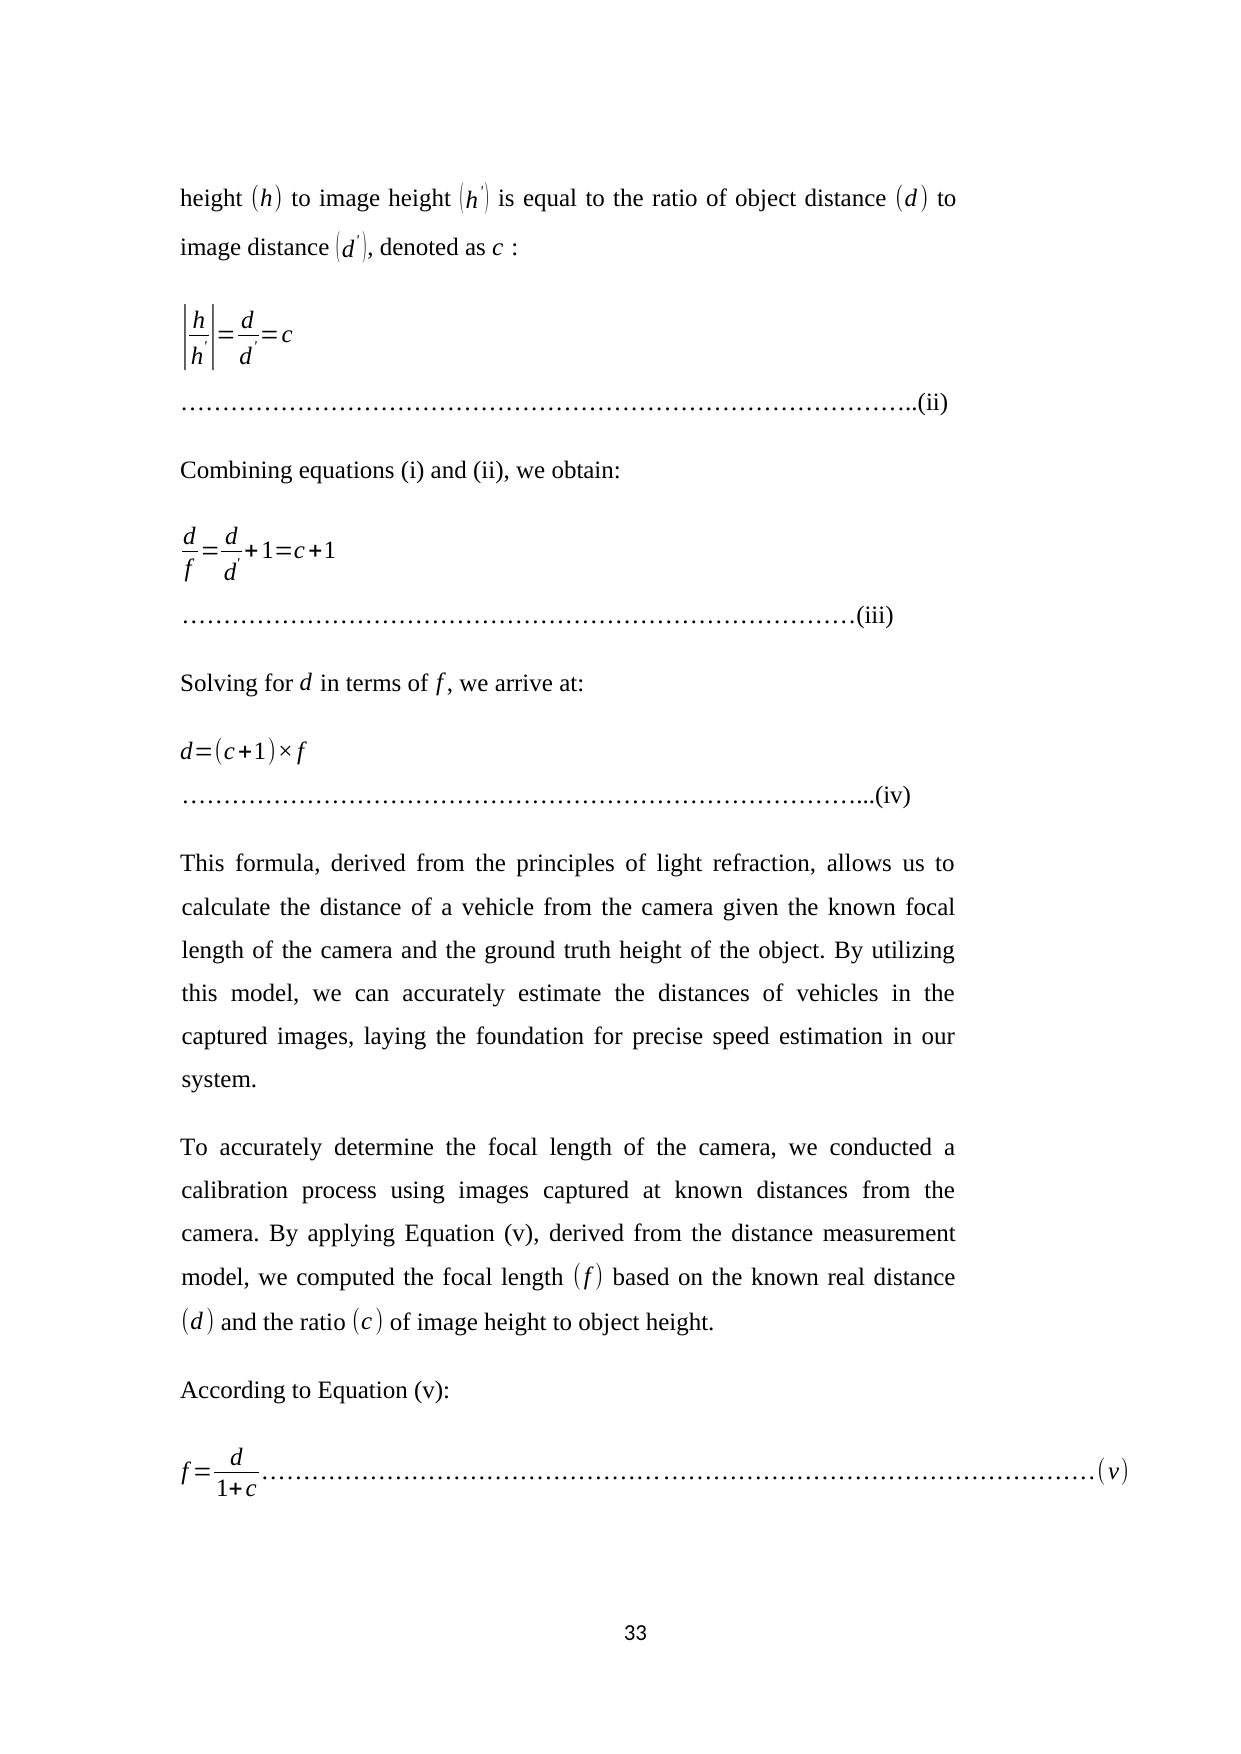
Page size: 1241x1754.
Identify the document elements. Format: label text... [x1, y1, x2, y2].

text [180, 181, 956, 264]
text This formula, derived from the principles of light refraction, allows us to calculate the distance of a vehicle from the camera given the known focal length of the camera and the ground truth height of the object. By utilizing this model, we can accurately estimate the distances of vehicles in the captured images, laying the foundation for precise speed estimation in our system. [180, 848, 956, 1093]
text According to Equation (v): [180, 1375, 956, 1404]
text Combining equations (i) and (ii), we obtain: [180, 455, 956, 483]
text Solving for in terms of , we arrive at: [180, 668, 956, 697]
text To accurately determine the focal length of the camera, we conducted a calibration process using images captured at known distances from the camera. By applying Equation (v), derived from the distance measurement model, we computed the focal length based on the known real distance and the ratio of image height to object height. [180, 1132, 956, 1336]
text ……………………………………………………………………………..(ii) [180, 303, 956, 415]
text ………………………………………………………………………...(iv) [180, 736, 956, 809]
text ………………………………………………………………………(iii) [180, 523, 956, 628]
